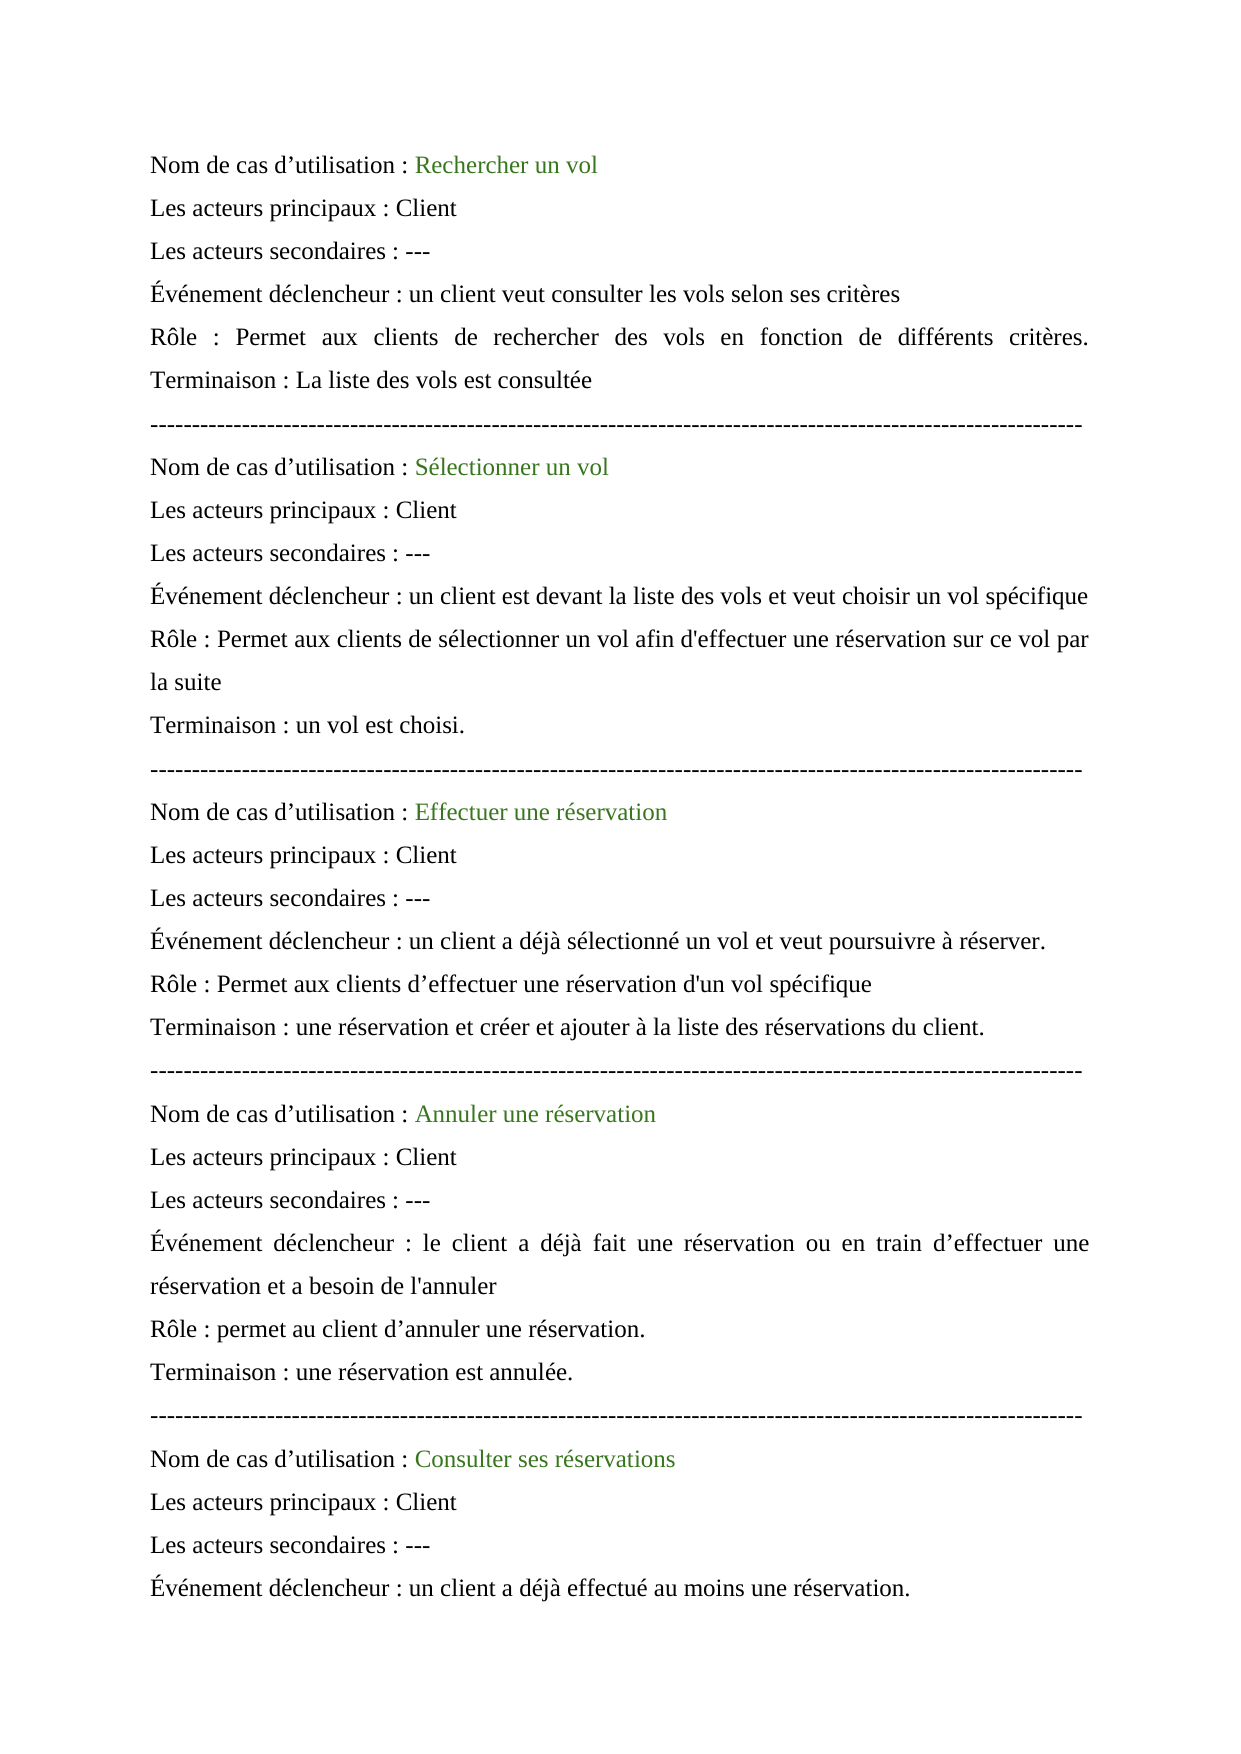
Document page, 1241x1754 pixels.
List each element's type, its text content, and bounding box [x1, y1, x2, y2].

text Événement déclencheur : un client a déjà sélectionné un vol et veut poursuivre à réserver. [150, 926, 1090, 955]
text ---------------------------------------------------------------------------------------------------------------- [150, 754, 1090, 782]
text Nom de cas d’utilisation : Consulter ses réservations [150, 1444, 1090, 1472]
text Rôle : Permet aux clients de rechercher des vols en fonction de différents critères. Terminaison : La liste des vols est consultée [150, 322, 1090, 394]
text Les acteurs secondaires : --- [150, 883, 1090, 912]
text ---------------------------------------------------------------------------------------------------------------- [150, 409, 1090, 437]
text Événement déclencheur : un client a déjà effectué au moins une réservation. [150, 1573, 1090, 1602]
text Les acteurs principaux : Client [150, 840, 1090, 869]
text Les acteurs secondaires : --- [150, 1185, 1090, 1214]
text ---------------------------------------------------------------------------------------------------------------- [150, 1401, 1090, 1429]
text Terminaison : une réservation est annulée. [150, 1357, 1090, 1386]
text Les acteurs principaux : Client [150, 1487, 1090, 1516]
text Rôle : Permet aux clients de sélectionner un vol afin d'effectuer une réservation sur ce vol par la suite [150, 624, 1090, 696]
text Terminaison : un vol est choisi. [150, 711, 1090, 739]
text Rôle : permet au client d’annuler une réservation. [150, 1314, 1090, 1343]
text Événement déclencheur : le client a déjà fait une réservation ou en train d’effectuer une réservation et a besoin de l'annuler [150, 1228, 1090, 1300]
text Événement déclencheur : un client veut consulter les vols selon ses critères [150, 279, 1090, 308]
text Les acteurs secondaires : --- [150, 538, 1090, 567]
text Les acteurs principaux : Client [150, 193, 1090, 222]
text Terminaison : une réservation et créer et ajouter à la liste des réservations du client. [150, 1012, 1090, 1041]
text Les acteurs secondaires : --- [150, 236, 1090, 265]
text Nom de cas d’utilisation : Annuler une réservation [150, 1099, 1090, 1127]
text Rôle : Permet aux clients d’effectuer une réservation d'un vol spécifique [150, 969, 1090, 998]
text Nom de cas d’utilisation : Sélectionner un vol [150, 452, 1090, 481]
text Les acteurs principaux : Client [150, 1142, 1090, 1171]
text ---------------------------------------------------------------------------------------------------------------- [150, 1056, 1090, 1084]
text Nom de cas d’utilisation : Rechercher un vol [150, 150, 1090, 179]
text Événement déclencheur : un client est devant la liste des vols et veut choisir un vol spécifique [150, 581, 1090, 610]
text Les acteurs principaux : Client [150, 495, 1090, 524]
text Les acteurs secondaires : --- [150, 1530, 1090, 1559]
text Nom de cas d’utilisation : Effectuer une réservation [150, 797, 1090, 826]
